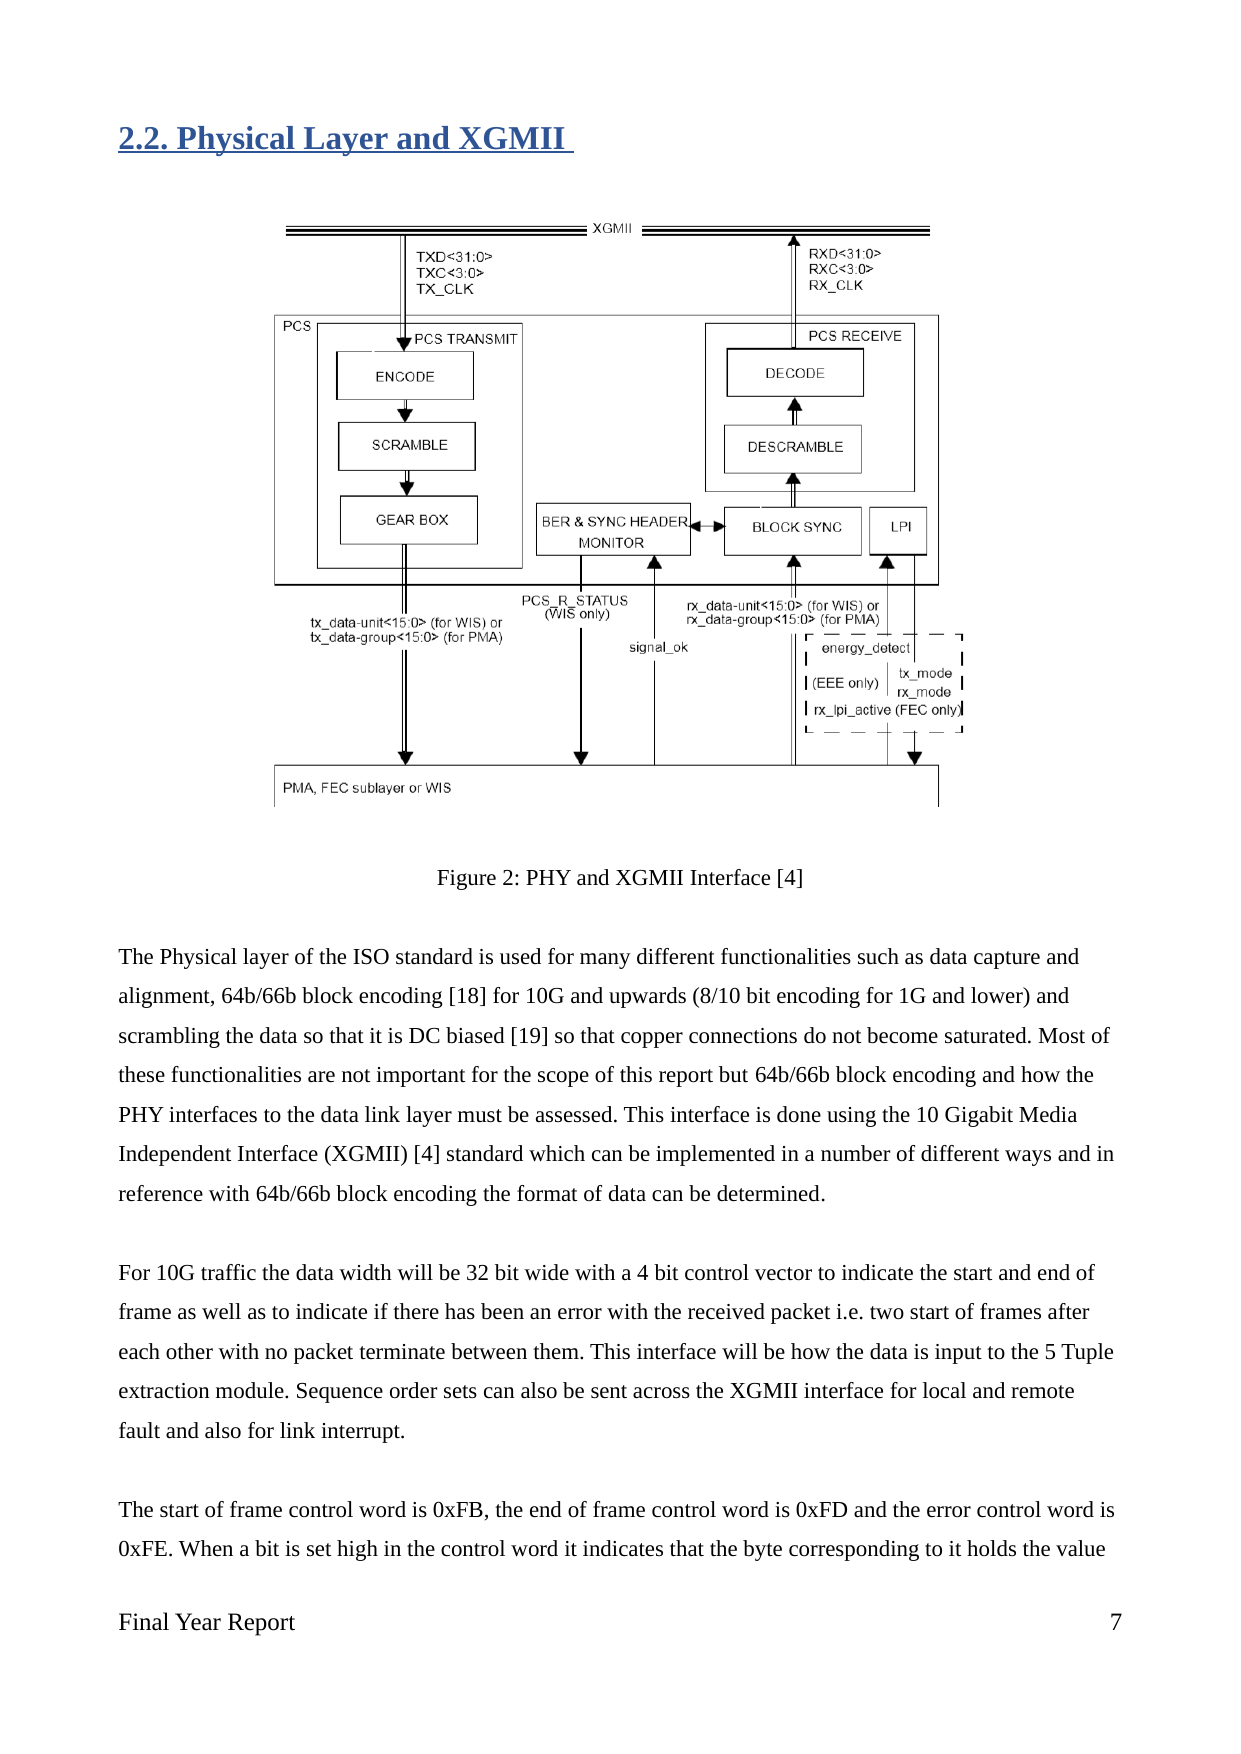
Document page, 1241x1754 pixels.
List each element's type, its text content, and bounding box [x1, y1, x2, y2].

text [118, 1496, 1122, 1562]
text 2.2. Physical Layer and XGMII [118, 118, 1122, 156]
text The Physical layer of the ISO standard is used for many different functionalities such as data capture and alignment, 64b/66b block encoding [18] for 10G and upwards (8/10 bit encoding for 1G and lower) and scrambling the data so that it is DC biased [19] so that copper connections do not become saturated. Most of these functionalities are not important for the scope of this report but 64b/66b block encoding and how the PHY interfaces to the data link layer must be assessed. This interface is done using the 10 Gigabit Media Independent Interface (XGMII) [4] standard which can be implemented in a number of different ways and in reference with 64b/66b block encoding the format of data can be determined. [118, 943, 1122, 1206]
picture [266, 215, 974, 807]
text For 10G traffic the data width will be 32 bit wide with a 4 bit control vector to indicate the start and end of frame as well as to indicate if there has been an error with the received packet i.e. two start of frames after each other with no packet terminate between them. This interface will be how the data is input to the 5 Tuple extraction module. Sequence order sets can also be sent across the XGMII interface for local and remote fault and also for link interrupt. [118, 1259, 1122, 1443]
text Figure 2: PHY and XGMII Interface [4] [118, 864, 1122, 891]
